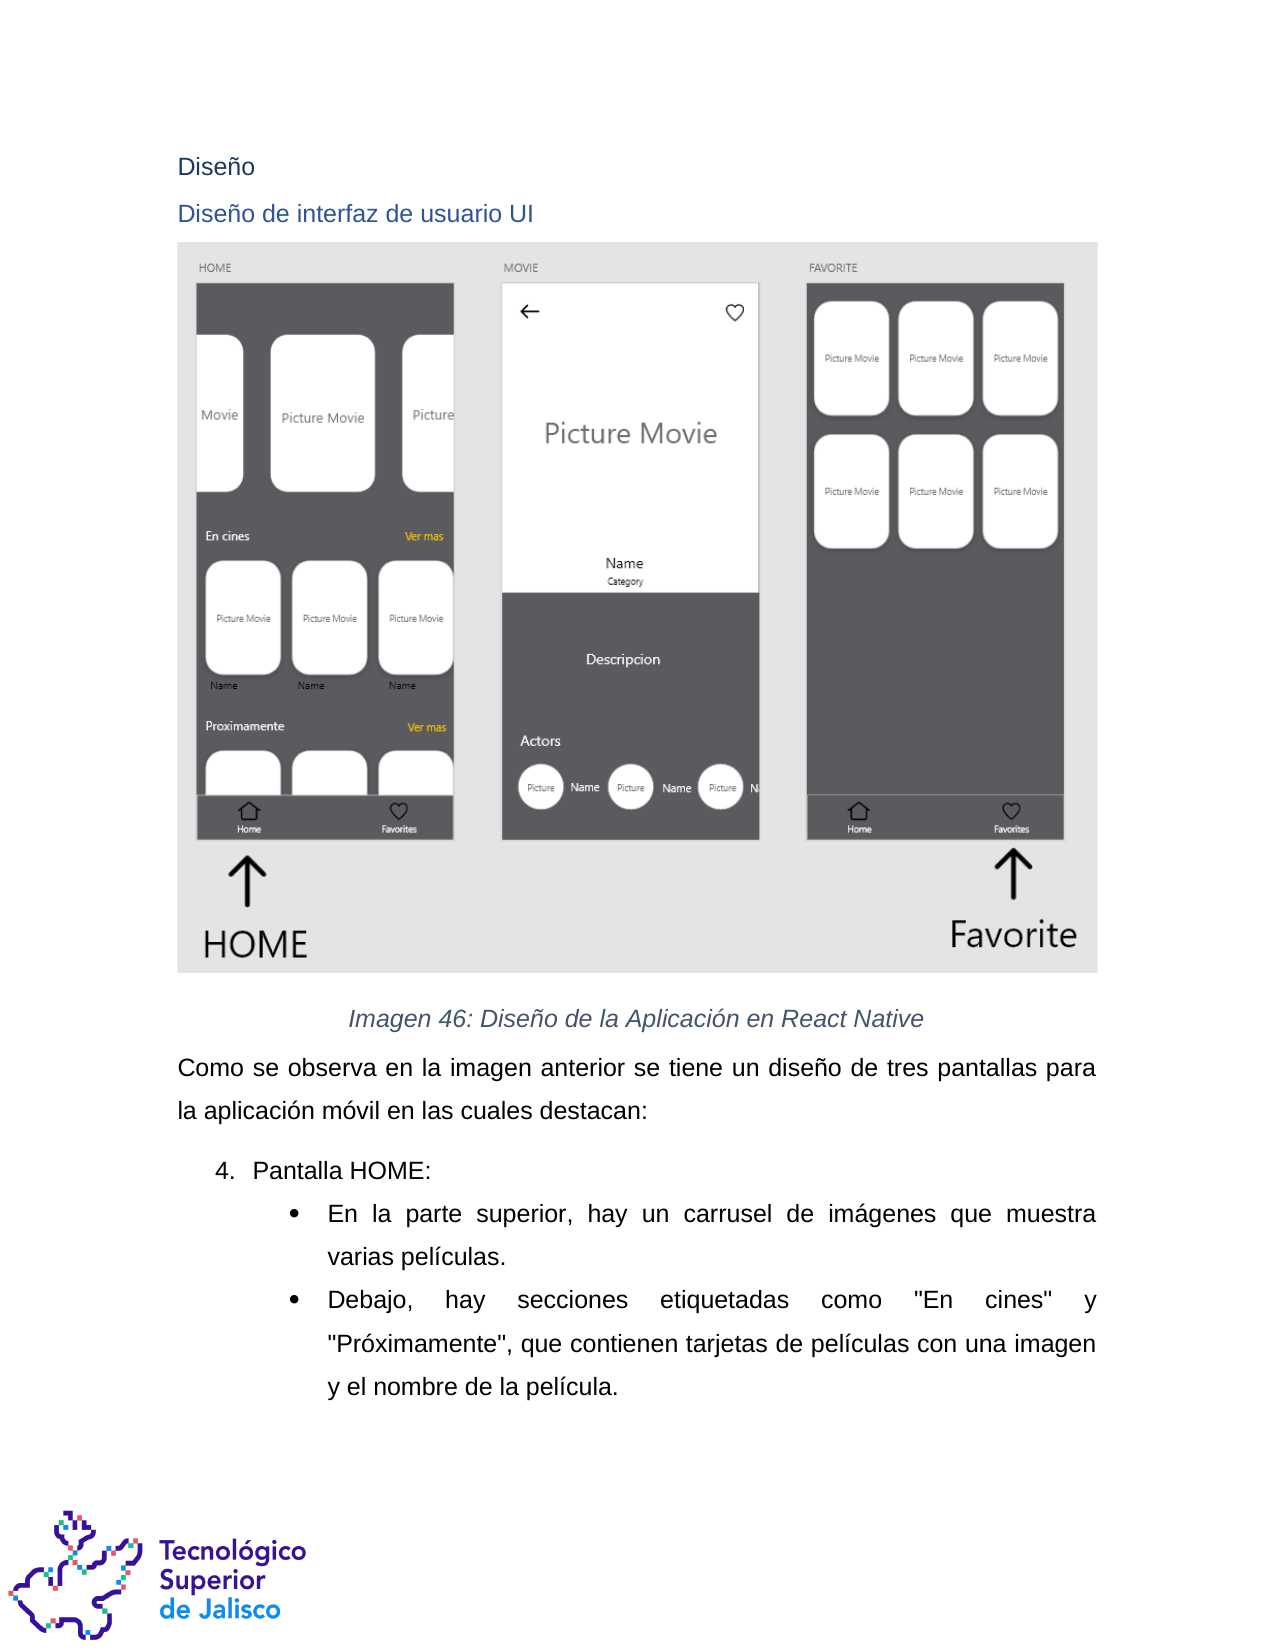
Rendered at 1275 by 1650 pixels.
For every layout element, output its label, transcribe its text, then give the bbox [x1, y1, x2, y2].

subtitle Diseño de interfaz de usuario UI [177, 199, 1098, 228]
text Como se observa en la imagen anterior se tiene un diseño de tres pantallas para la aplicación móvil en las cuales destacan: [177, 1053, 1098, 1125]
text Imagen 46: Diseño de la Aplicación en React Native [177, 1003, 1098, 1032]
list Pantalla HOME: [215, 1156, 1098, 1185]
list Debajo, hay secciones etiquetadas como "En cines" y "Próximamente", que contienen tarjetas de películas con una imagen y el nombre de la película. [290, 1286, 1098, 1401]
picture [1, 1503, 313, 1647]
list En la parte superior, hay un carrusel de imágenes que muestra varias películas. [290, 1199, 1098, 1271]
picture [177, 242, 1098, 973]
subtitle Diseño [177, 152, 1098, 181]
